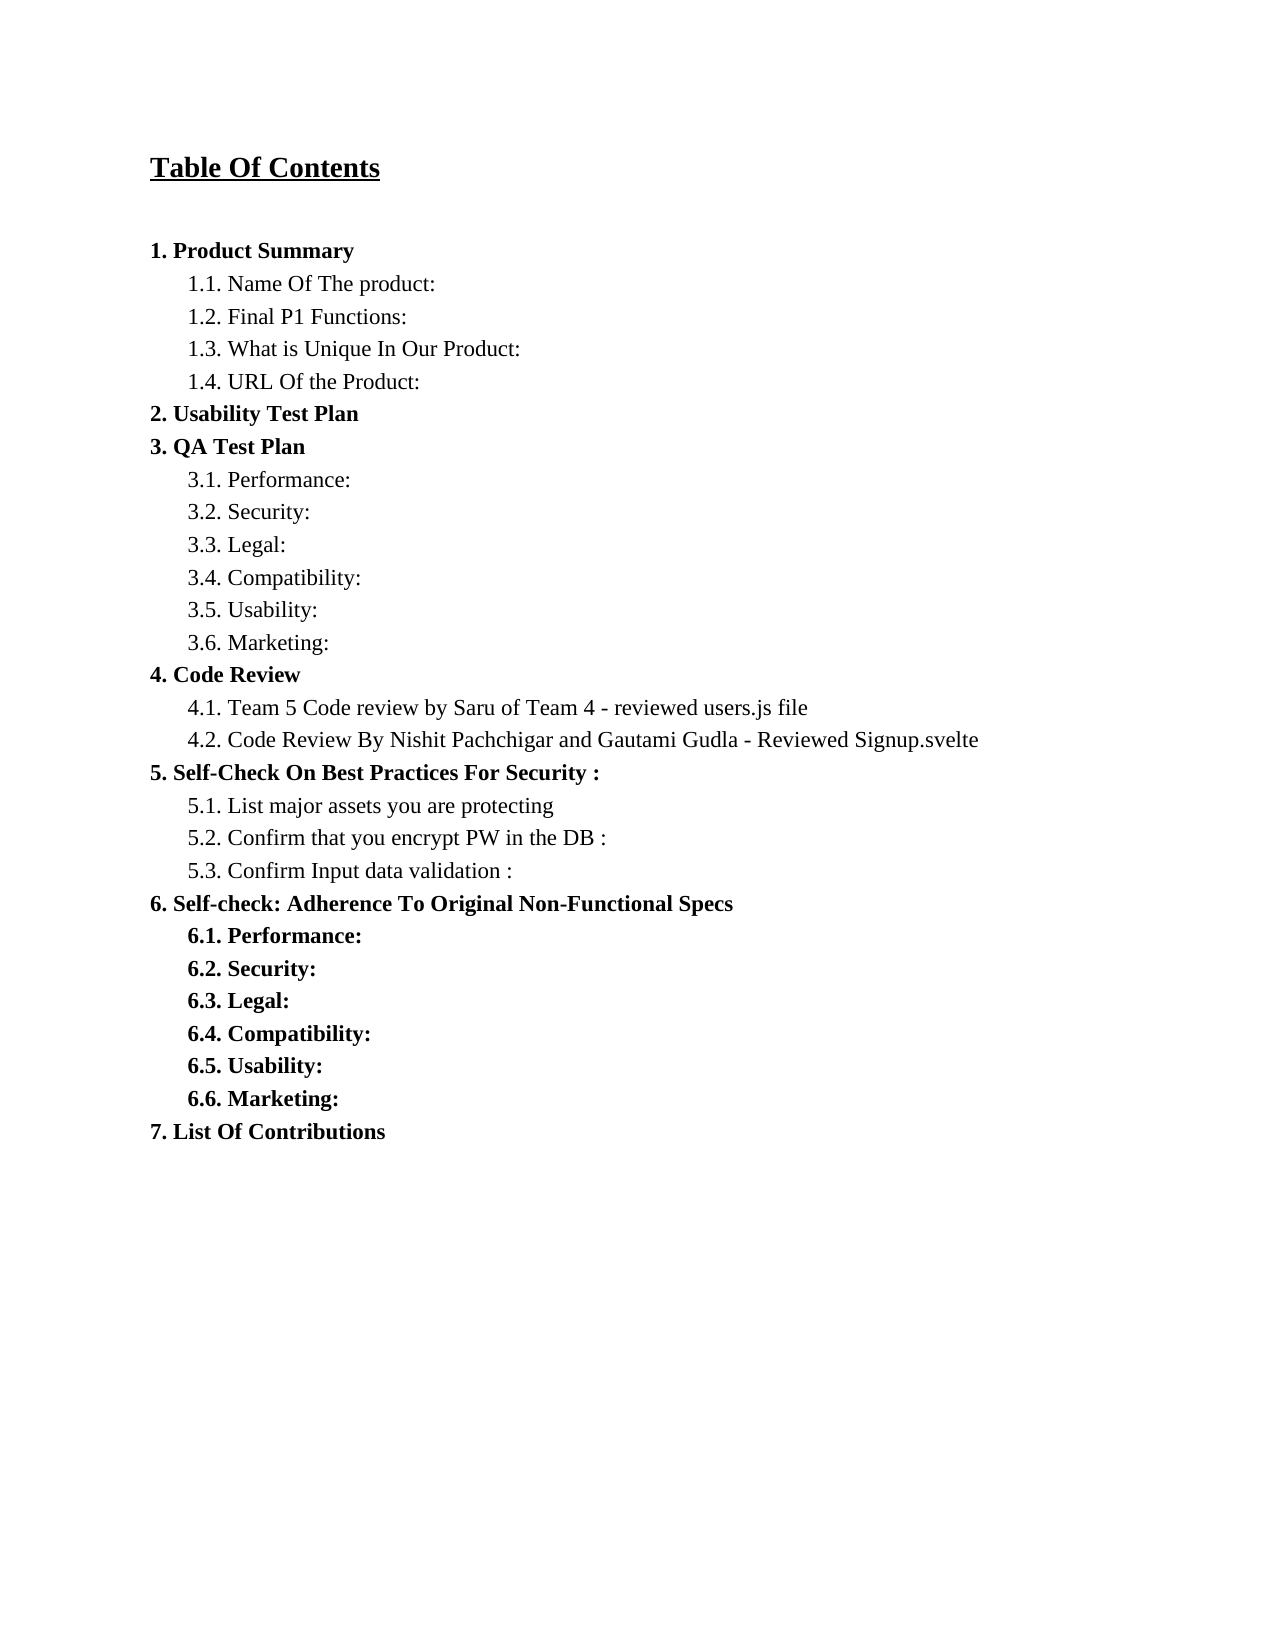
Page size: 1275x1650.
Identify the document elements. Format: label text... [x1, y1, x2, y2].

subtitle Table Of Contents [150, 150, 1125, 183]
